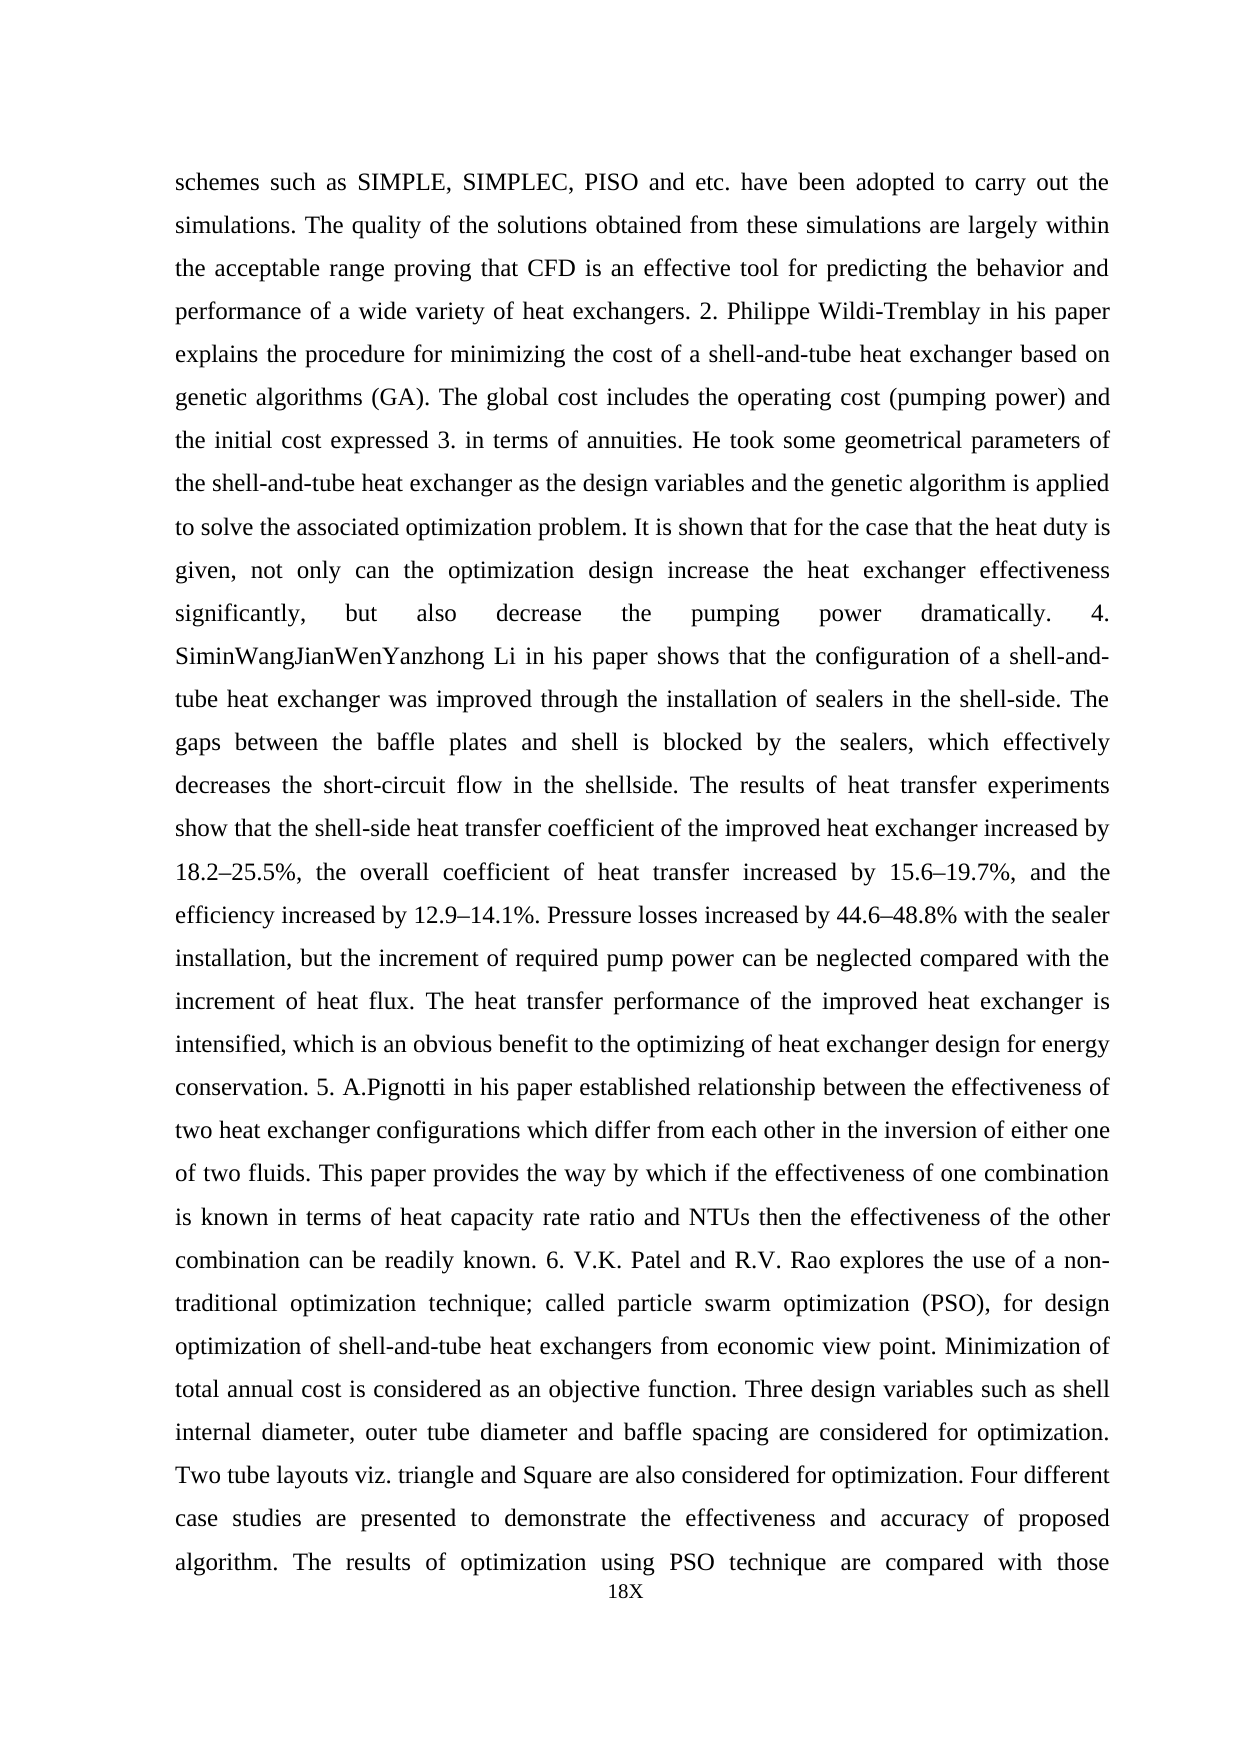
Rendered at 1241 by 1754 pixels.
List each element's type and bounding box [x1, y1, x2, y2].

text [175, 167, 1111, 1575]
